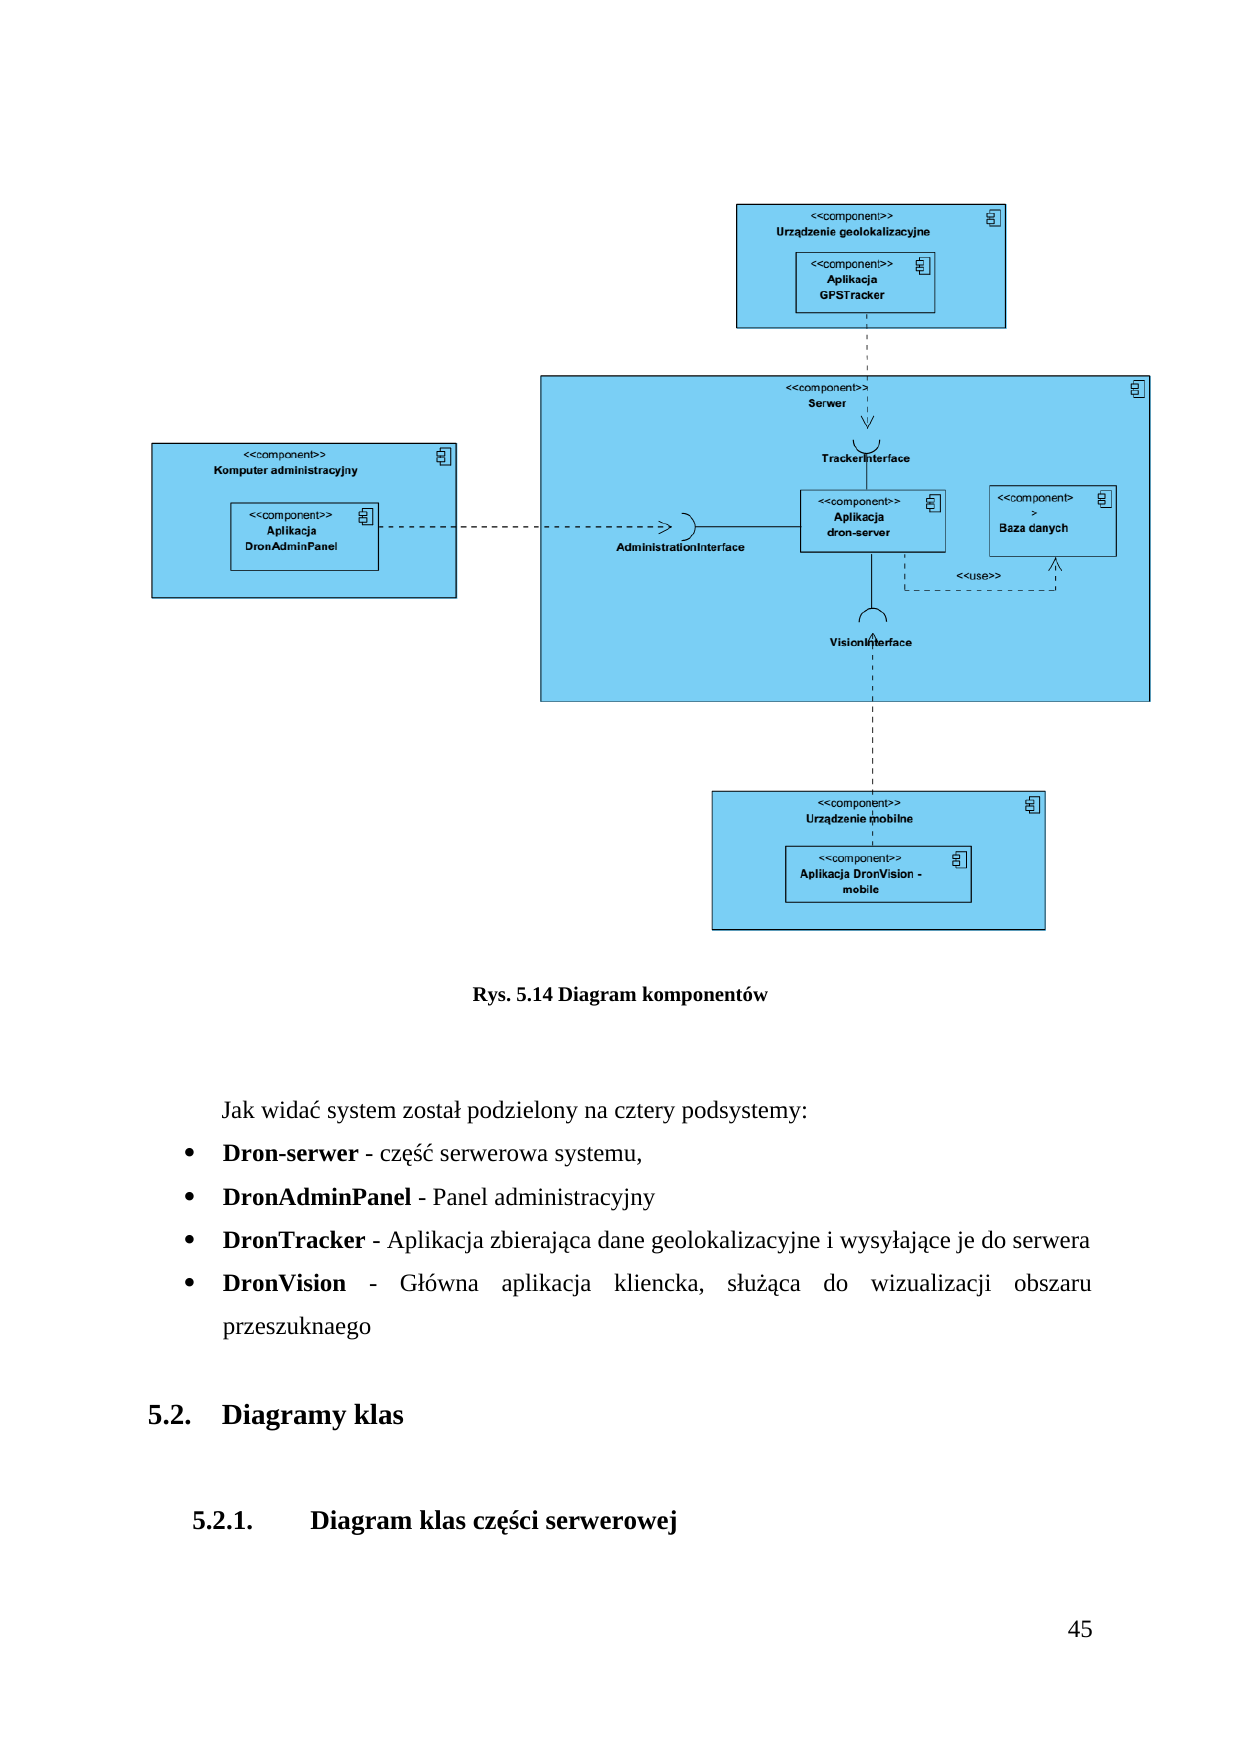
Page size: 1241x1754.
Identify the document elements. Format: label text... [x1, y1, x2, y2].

list DronTracker - Aplikacja zbierająca dane geolokalizacyjne i wysyłające je do serwera [185, 1225, 1092, 1253]
subtitle Diagram klas części serwerowej [192, 1504, 1092, 1535]
picture [147, 147, 1156, 967]
text Jak widać system został podzielony na cztery podsystemy: [148, 1095, 1092, 1124]
list DronVision - Główna aplikacja kliencka, służąca do wizualizacji obszaru przeszuknaego [185, 1268, 1092, 1340]
subtitle Diagramy klas [148, 1397, 1092, 1431]
list Dron-serwer - część serwerowa systemu, [185, 1138, 1092, 1167]
list DronAdminPanel - Panel administracyjny [185, 1182, 1092, 1210]
